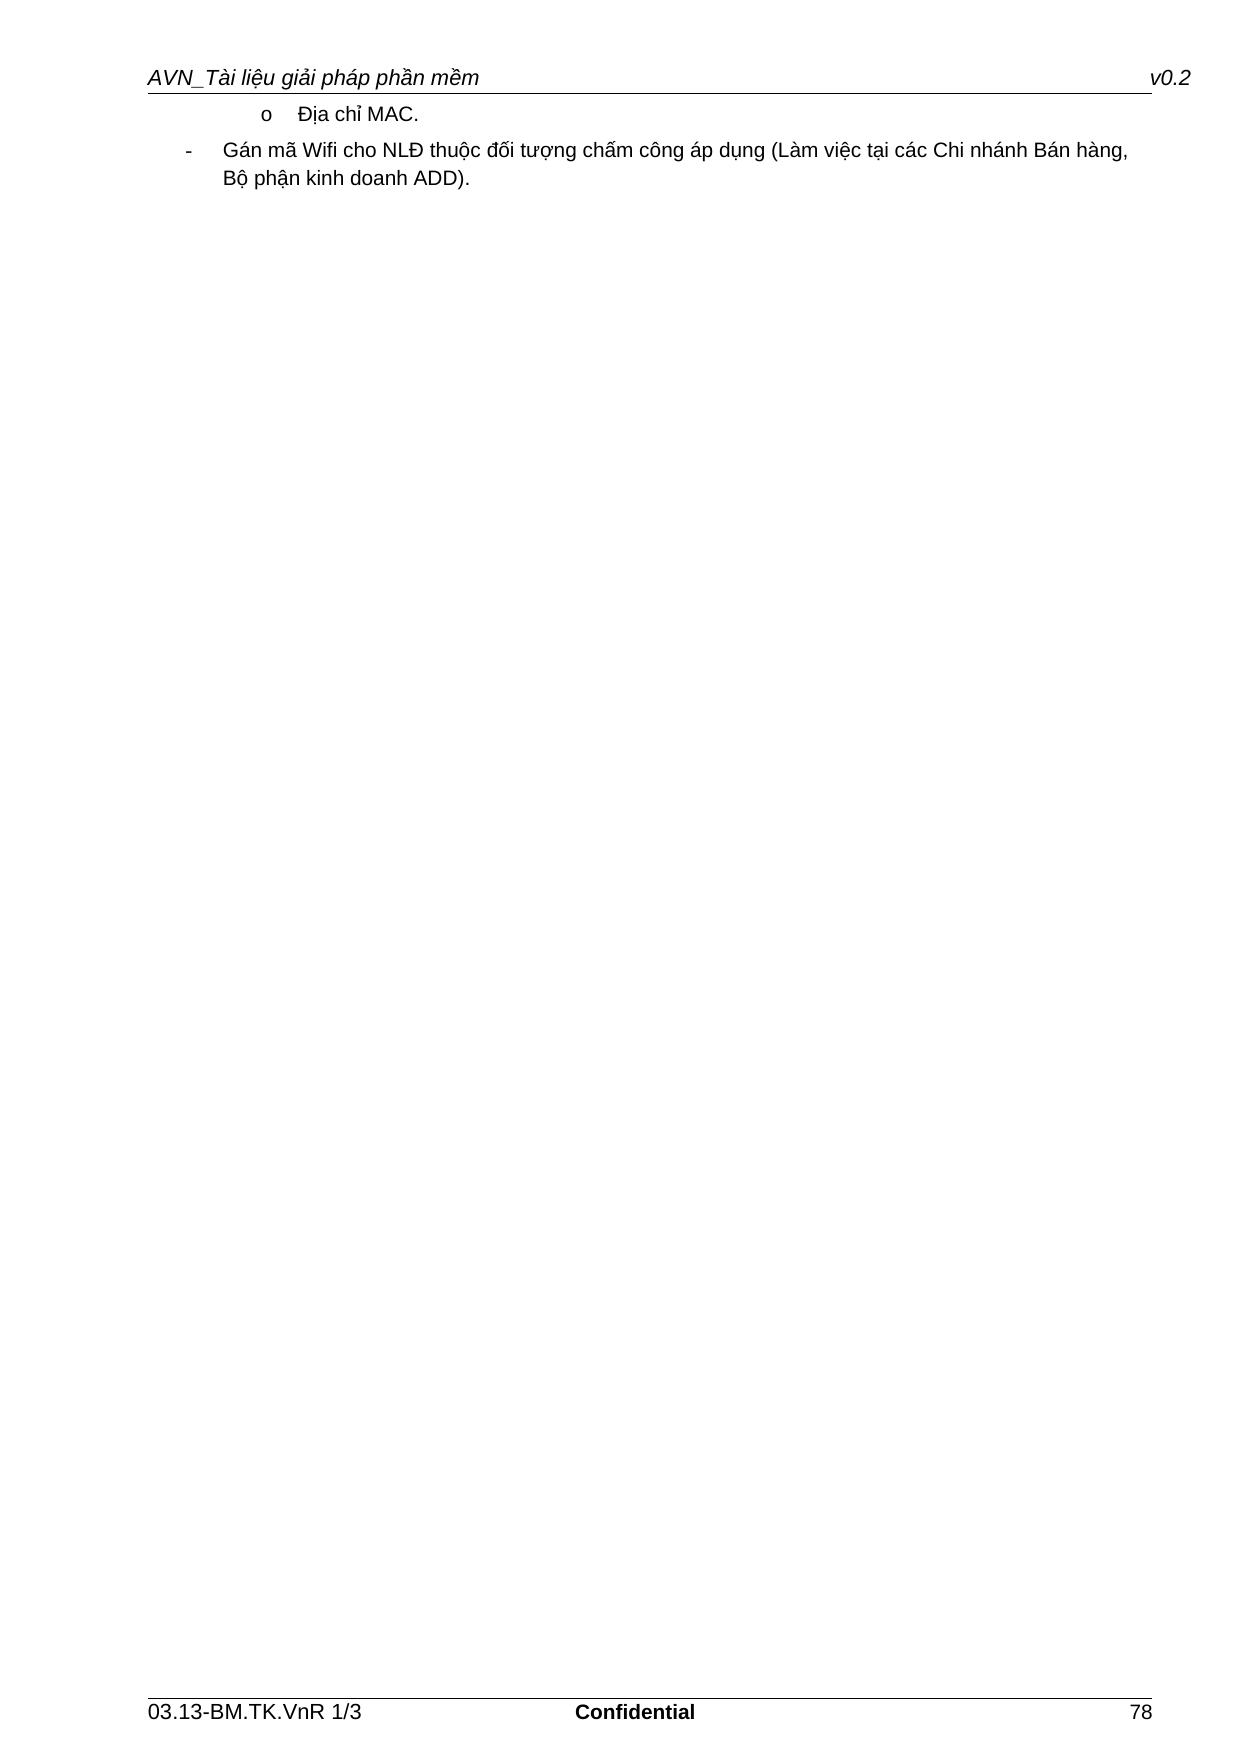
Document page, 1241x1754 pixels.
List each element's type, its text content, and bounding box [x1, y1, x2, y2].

list Gán mã Wifi cho NLĐ thuộc đối tượng chấm công áp dụng (Làm việc tại các Chi nhánh Bán hàng, Bộ phận kinh doanh ADD). [185, 138, 1152, 189]
list Địa chỉ MAC. [260, 102, 1152, 128]
